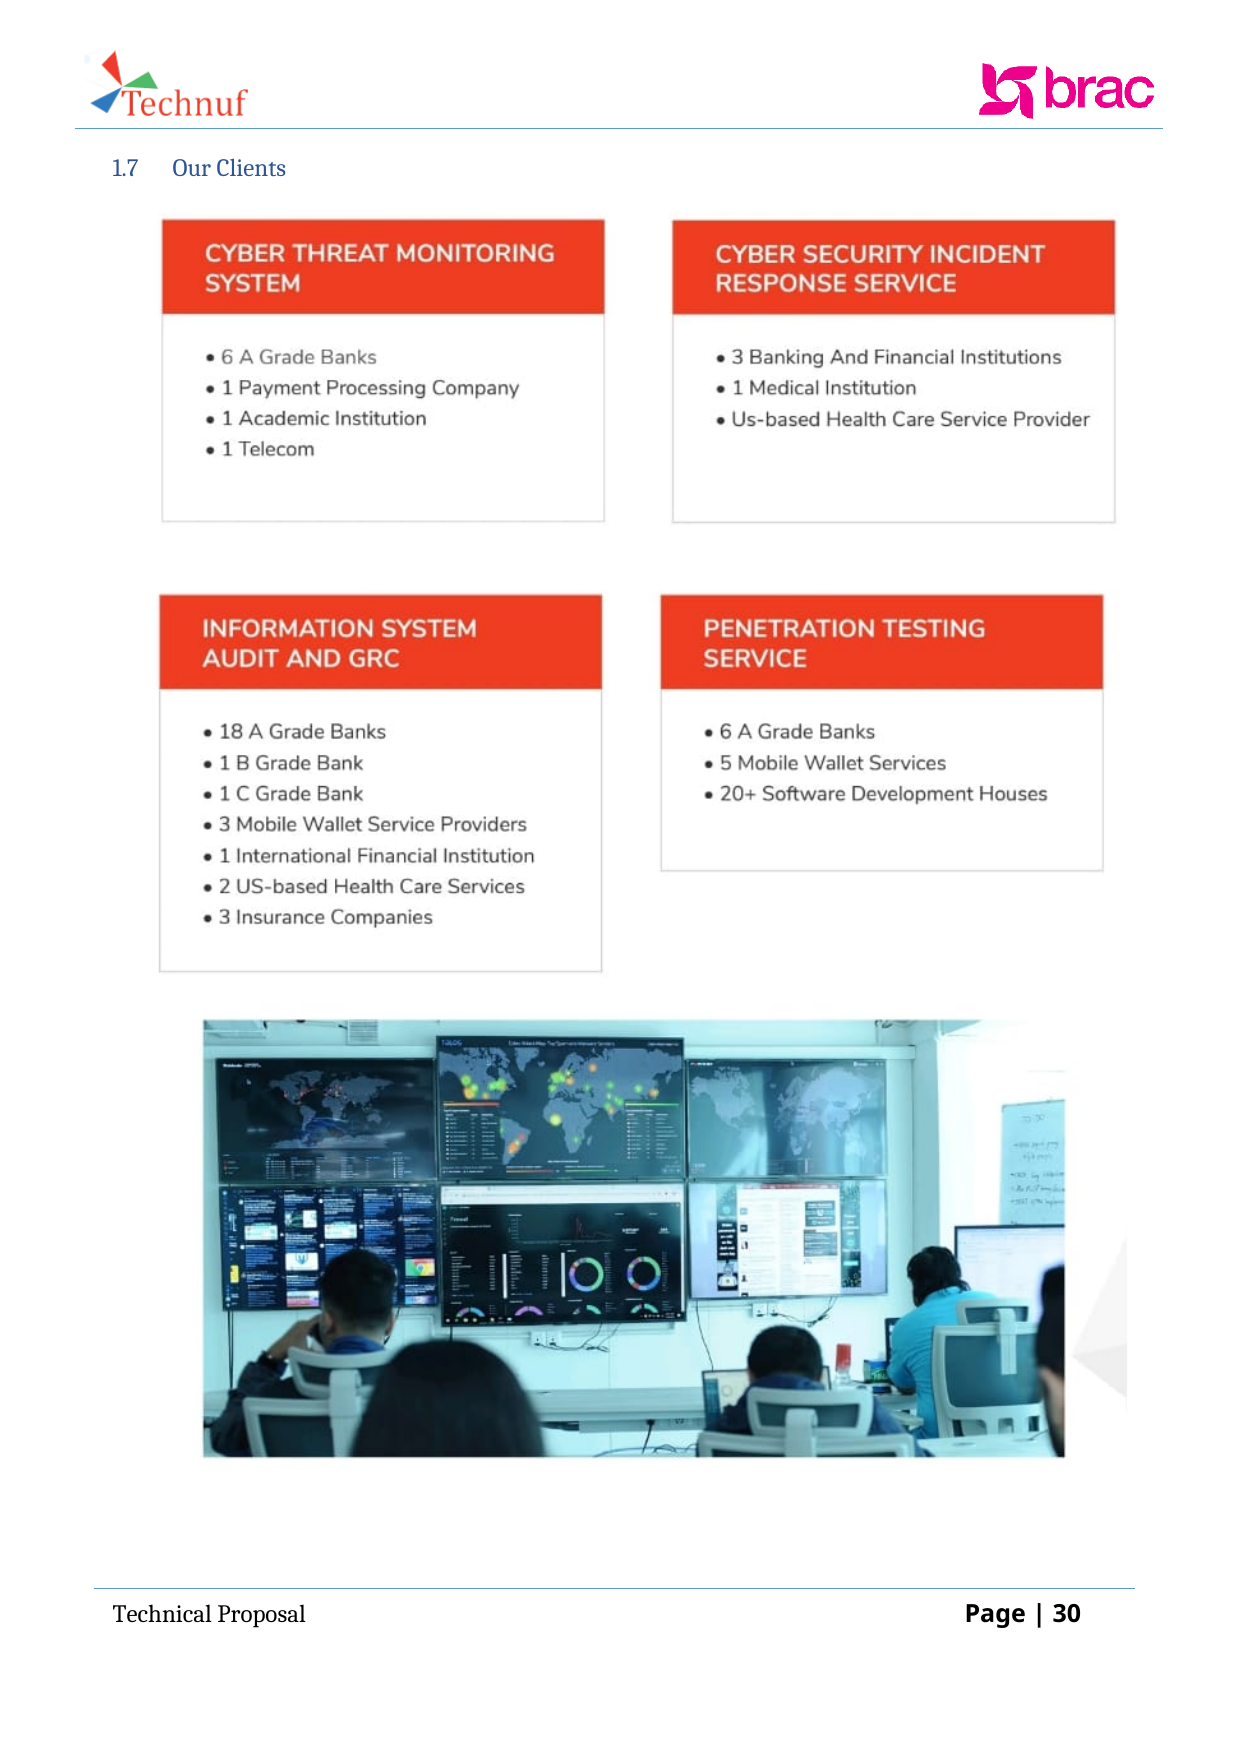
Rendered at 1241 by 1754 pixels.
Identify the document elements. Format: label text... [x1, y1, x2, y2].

picture [84, 49, 255, 120]
subtitle Our Clients [112, 154, 1128, 183]
picture [150, 211, 1128, 1466]
picture [977, 58, 1156, 121]
